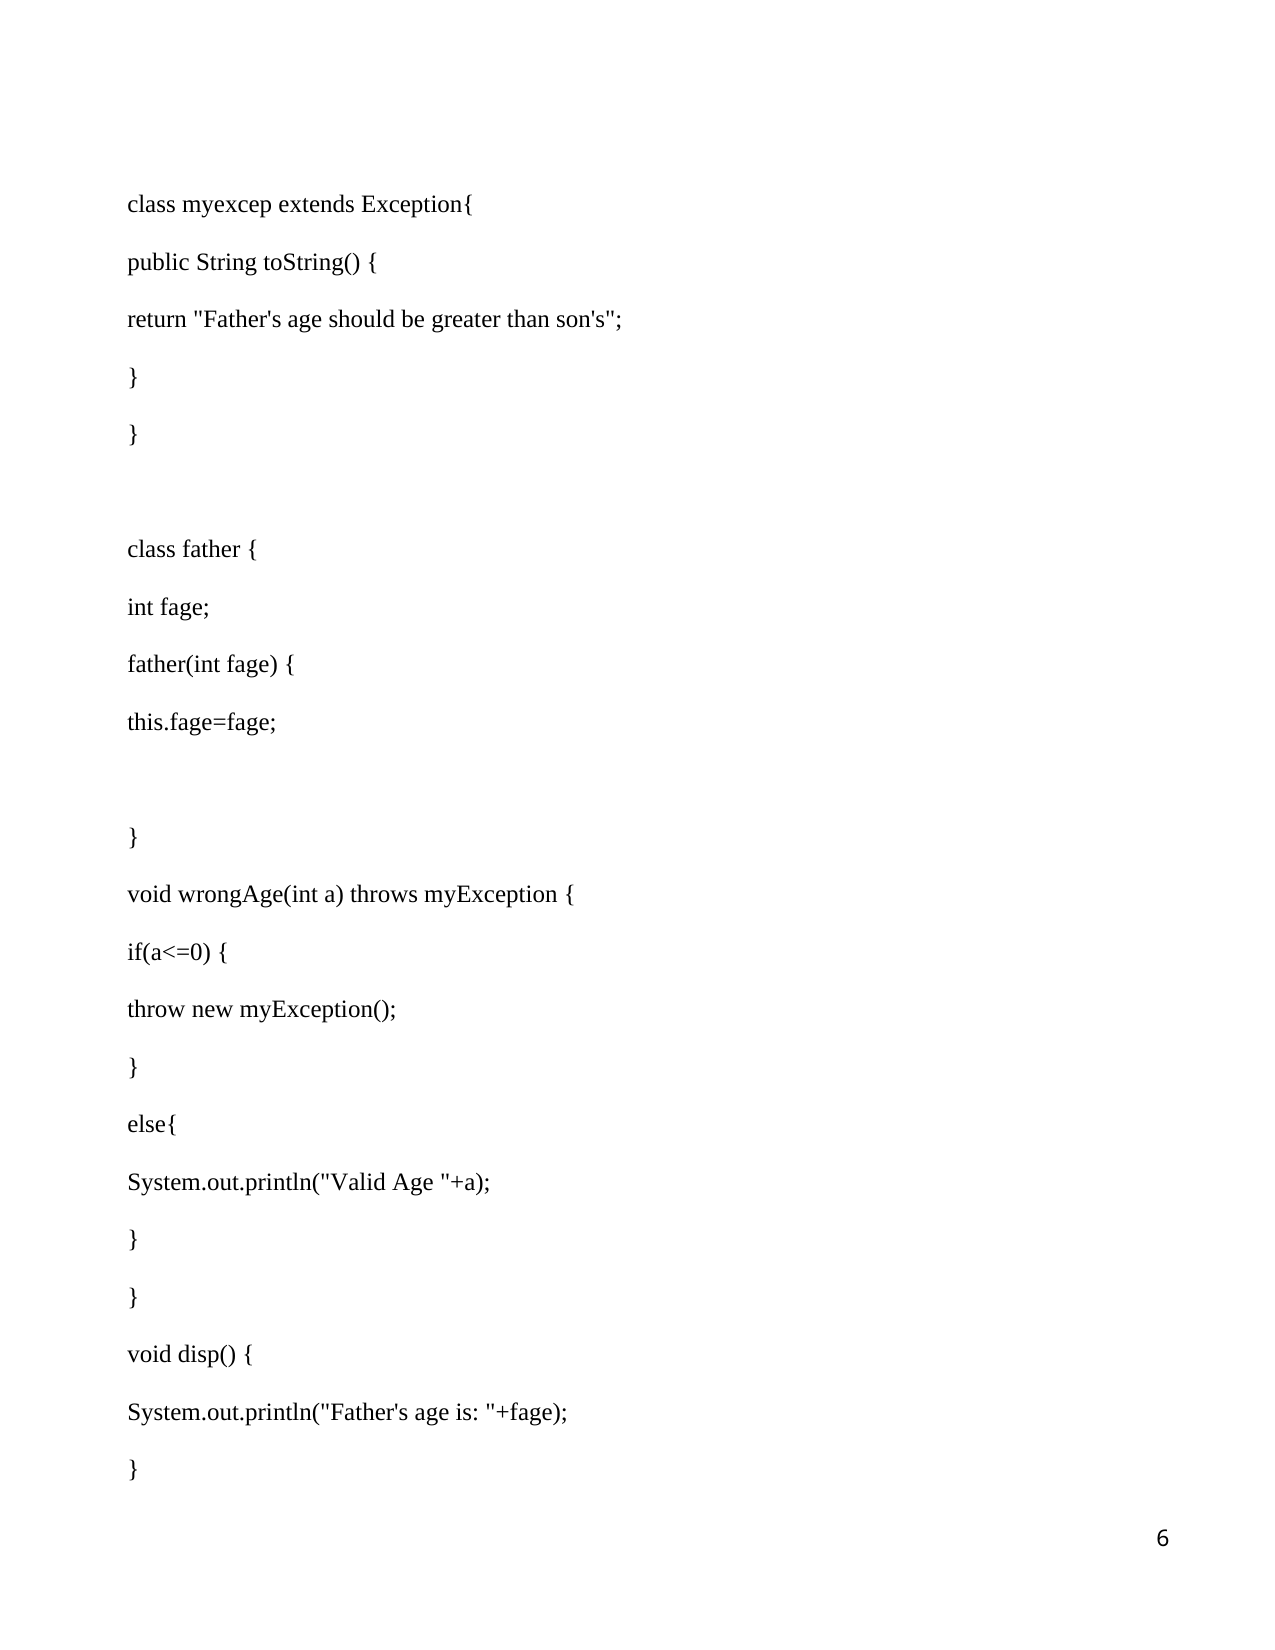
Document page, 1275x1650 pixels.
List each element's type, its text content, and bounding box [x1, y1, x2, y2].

text } [127, 1454, 1167, 1483]
text } [127, 1224, 1167, 1253]
text else{ [127, 1109, 1167, 1138]
text void wrongAge(int a) throws myException { [127, 879, 1167, 908]
text public String toString() { [127, 247, 1167, 276]
text int fage; [127, 592, 1167, 621]
text System.out.println("Valid Age "+a); [127, 1167, 1167, 1196]
text class myexcep extends Exception{ [127, 189, 1167, 218]
text if(a<=0) { [127, 937, 1167, 966]
text System.out.println("Father's age is: "+fage); [127, 1397, 1167, 1426]
text } [127, 362, 1167, 391]
text return "Father's age should be greater than son's"; [127, 304, 1167, 333]
text father(int fage) { [127, 649, 1167, 678]
text } [127, 822, 1167, 851]
text } [127, 1052, 1167, 1081]
text } [127, 1282, 1167, 1311]
text void disp() { [127, 1339, 1167, 1368]
text this.fage=fage; [127, 707, 1167, 736]
text } [127, 419, 1167, 448]
text throw new myException(); [127, 994, 1167, 1023]
text class father { [127, 534, 1167, 563]
